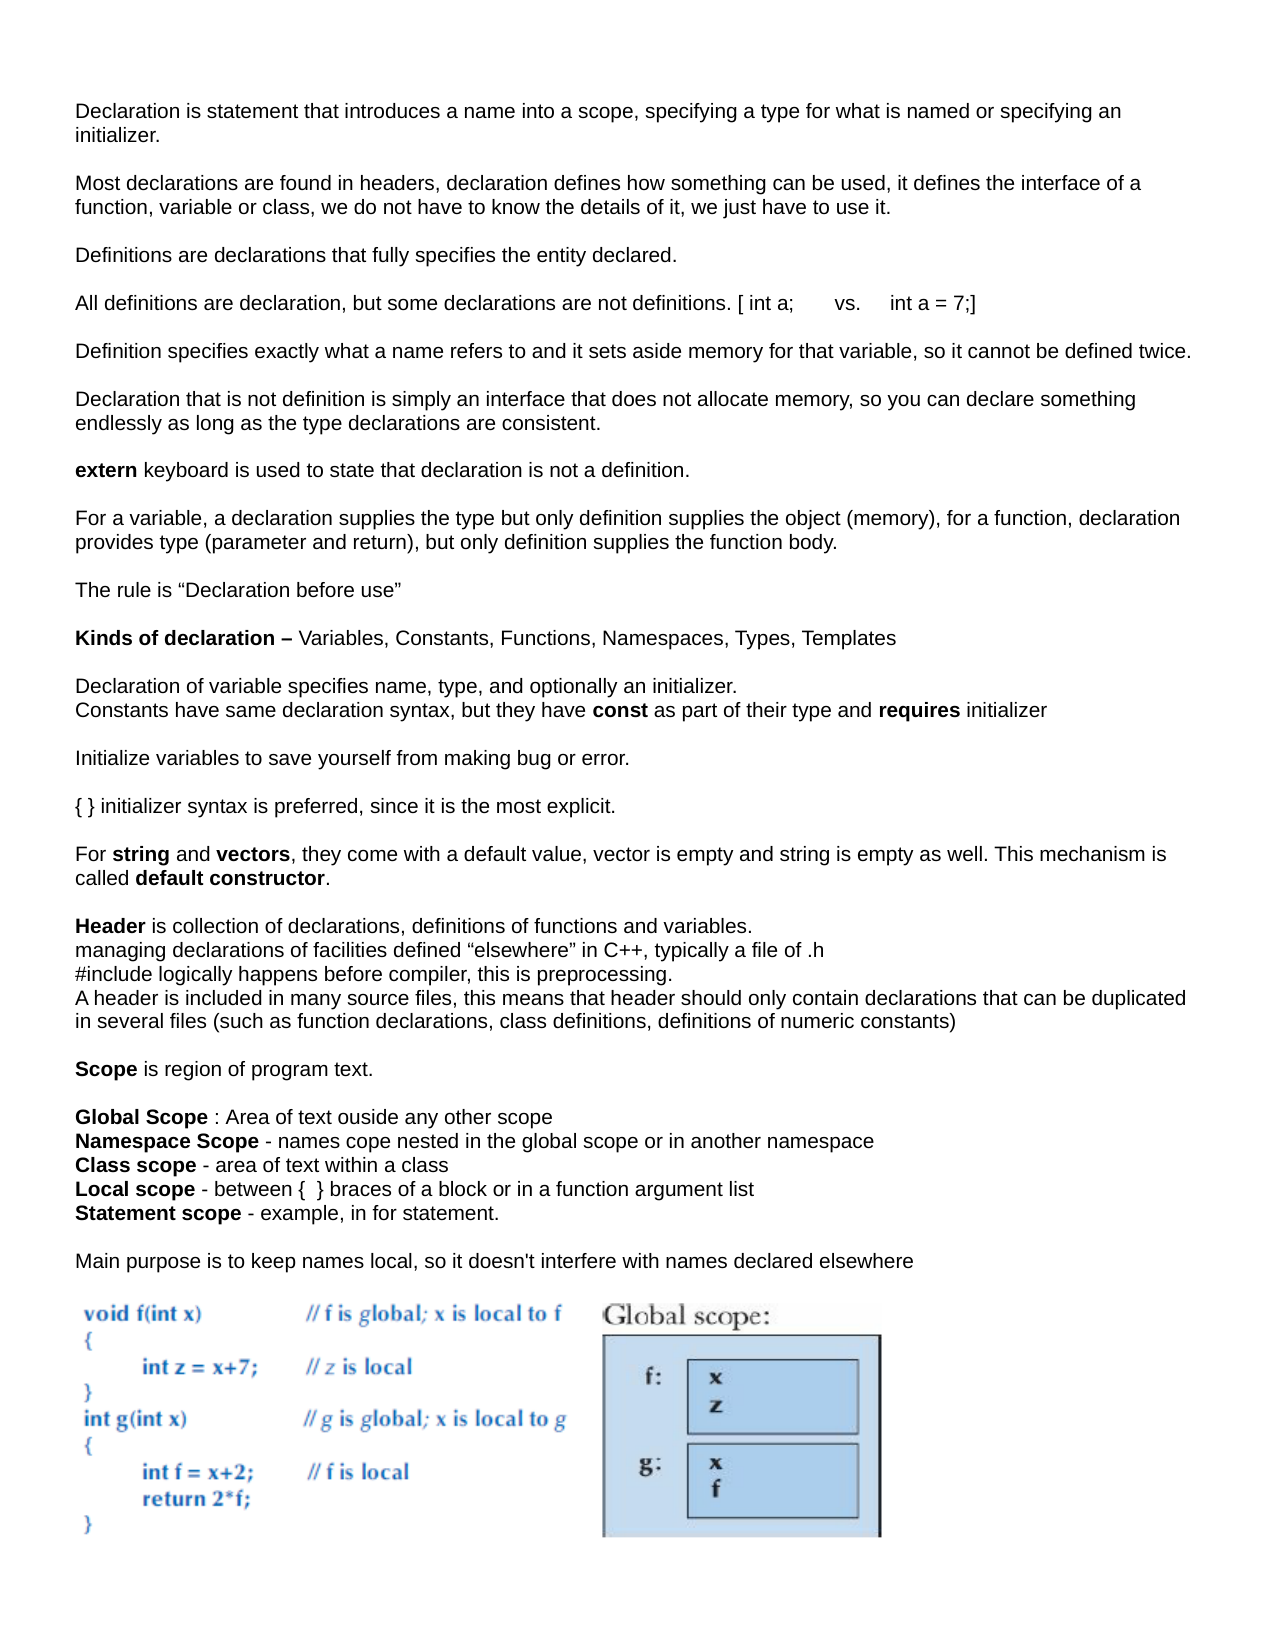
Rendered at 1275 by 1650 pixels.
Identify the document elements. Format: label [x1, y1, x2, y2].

picture [75, 1296, 899, 1547]
text [75, 75, 1200, 1547]
